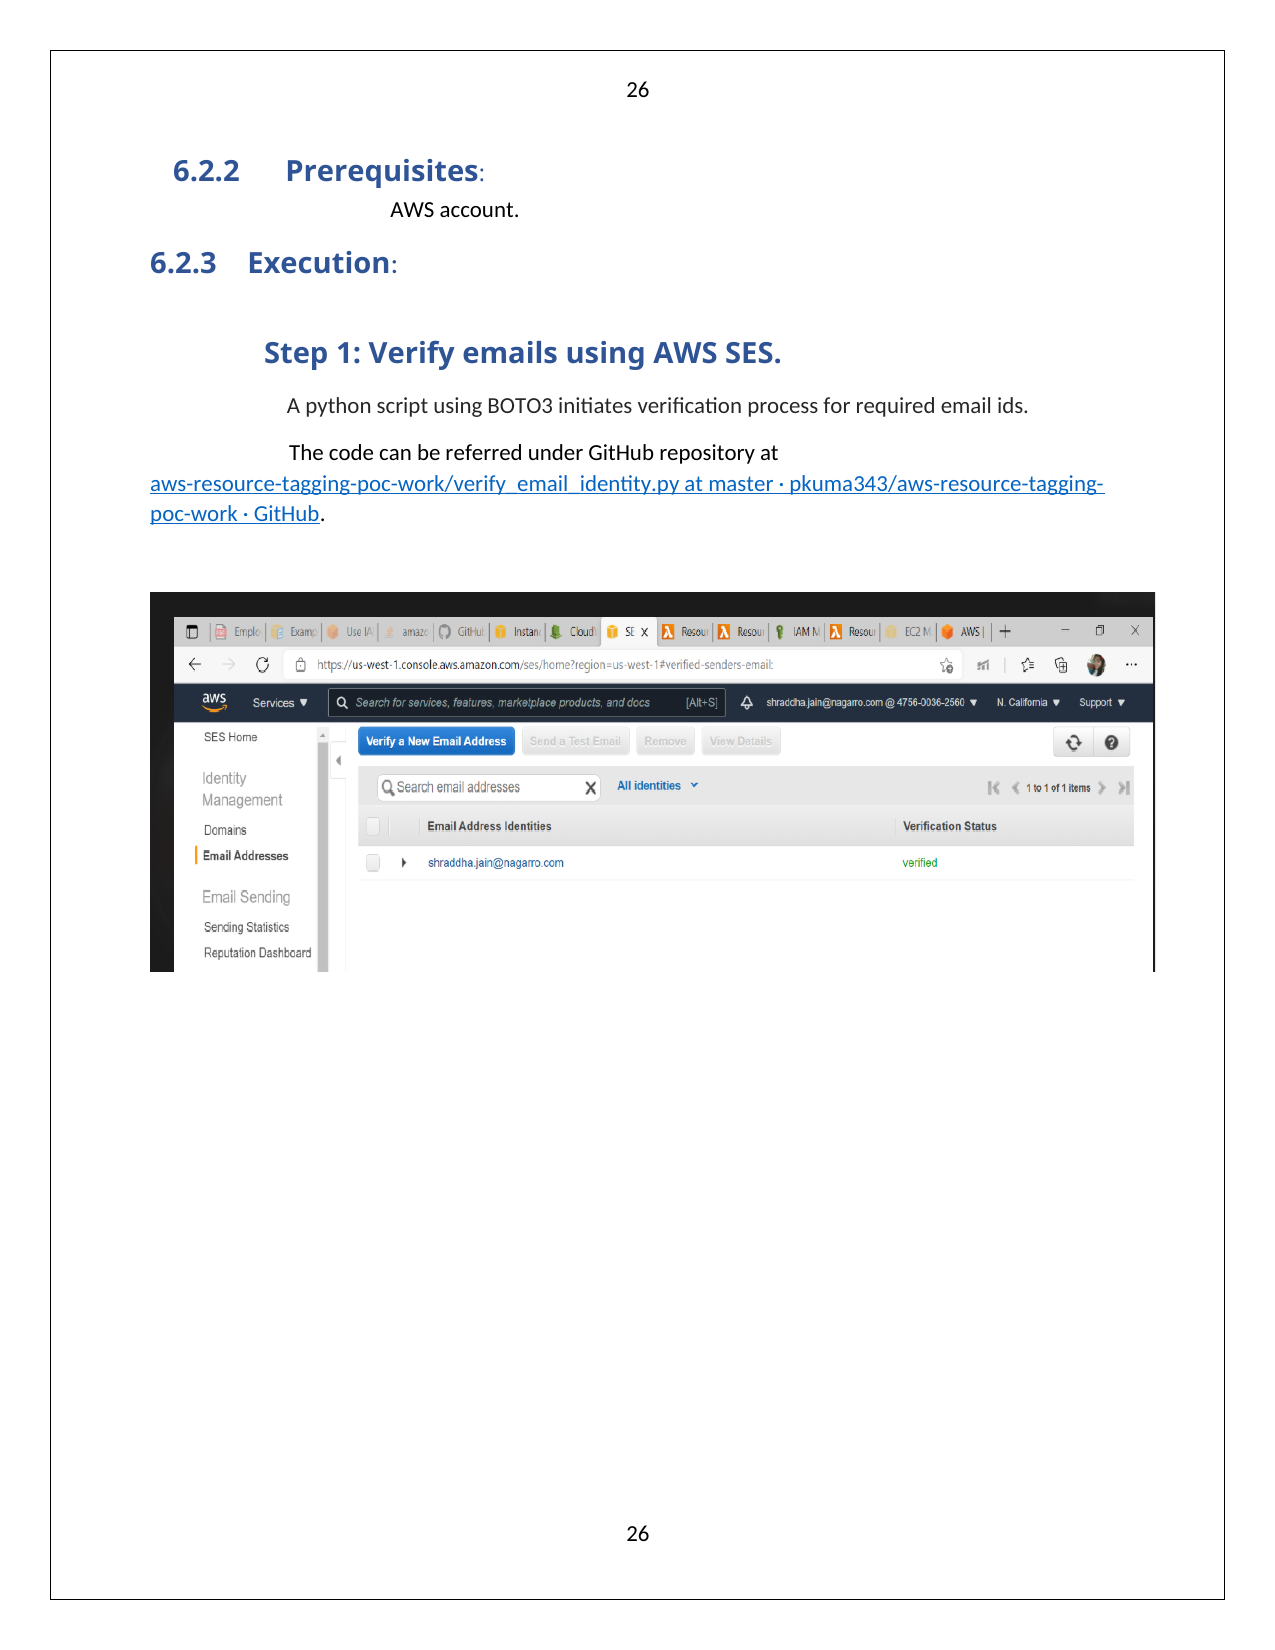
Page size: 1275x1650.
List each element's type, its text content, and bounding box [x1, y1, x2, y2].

text The code can be referred under GitHub repository at aws-resource-tagging-poc-work/verify_email_identity.py at master · pkuma343/aws-resource-tagging-poc-work · GitHub. [150, 438, 1125, 527]
subtitle 6.2.3 Execution: [150, 242, 1125, 282]
text Step 1: Verify emails using AWS SES. [150, 332, 1125, 372]
text A python script using BOTO3 initiates verification process for required email ids. [150, 392, 1125, 420]
subtitle 6.2.2 Prerequisites: [150, 150, 1125, 190]
picture [150, 592, 1156, 972]
text AWS account. [209, 196, 1125, 224]
